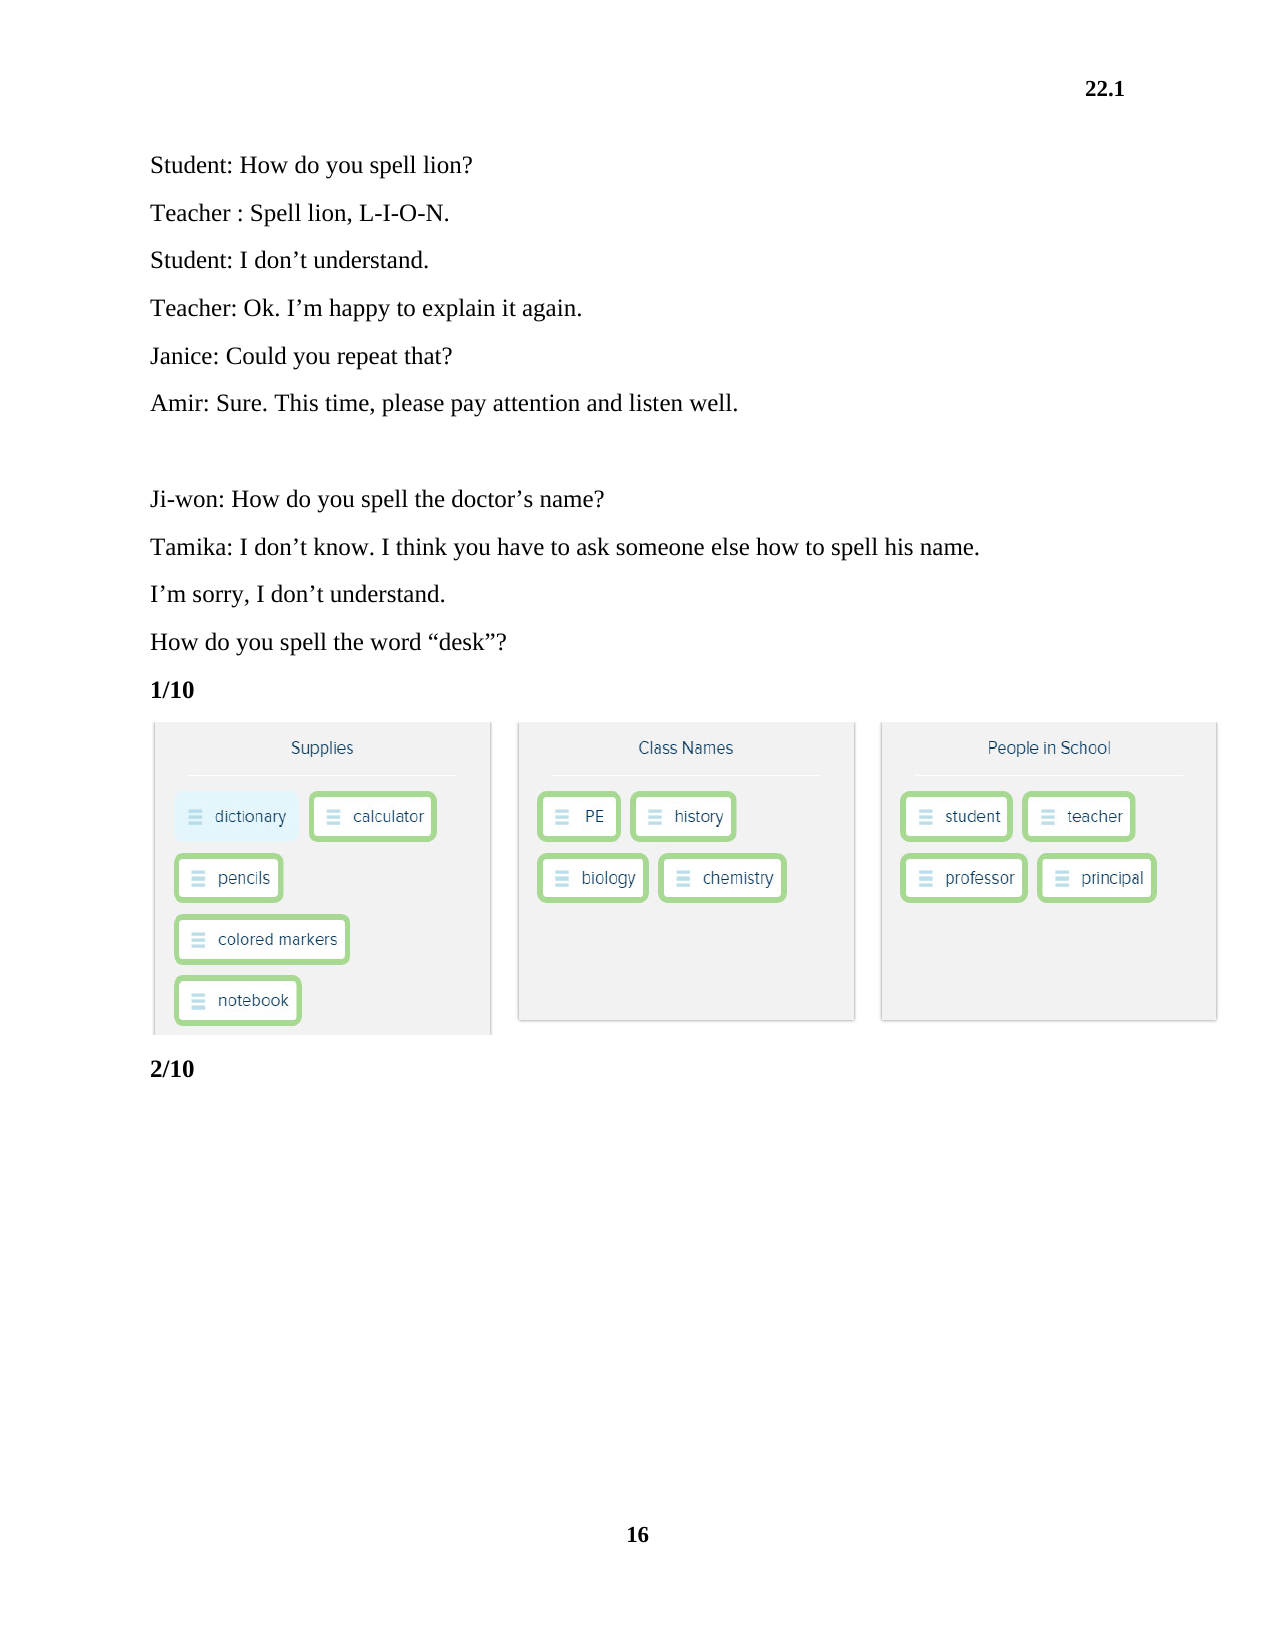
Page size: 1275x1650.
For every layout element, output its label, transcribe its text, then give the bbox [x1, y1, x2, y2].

text Student: I don’t understand. [150, 245, 1125, 274]
text Tamika: I don’t know. I think you have to ask someone else how to spell his name. [150, 532, 1125, 560]
text Ji-won: How do you spell the doctor’s name? [150, 484, 1125, 513]
text Teacher: Ok. I’m happy to explain it again. [150, 293, 1125, 322]
text Amir: Sure. This time, please pay attention and listen well. [150, 388, 1125, 417]
text Teacher : Spell lion, L-I-O-N. [150, 198, 1125, 226]
text 1/10 [150, 675, 1125, 703]
text 2/10 [150, 1054, 1125, 1083]
text I’m sorry, I don’t understand. [150, 579, 1125, 608]
text Student: How do you spell lion? [150, 150, 1125, 179]
text How do you spell the word “desk”? [150, 627, 1125, 656]
picture [150, 722, 1229, 1035]
text Janice: Could you repeat that? [150, 341, 1125, 369]
